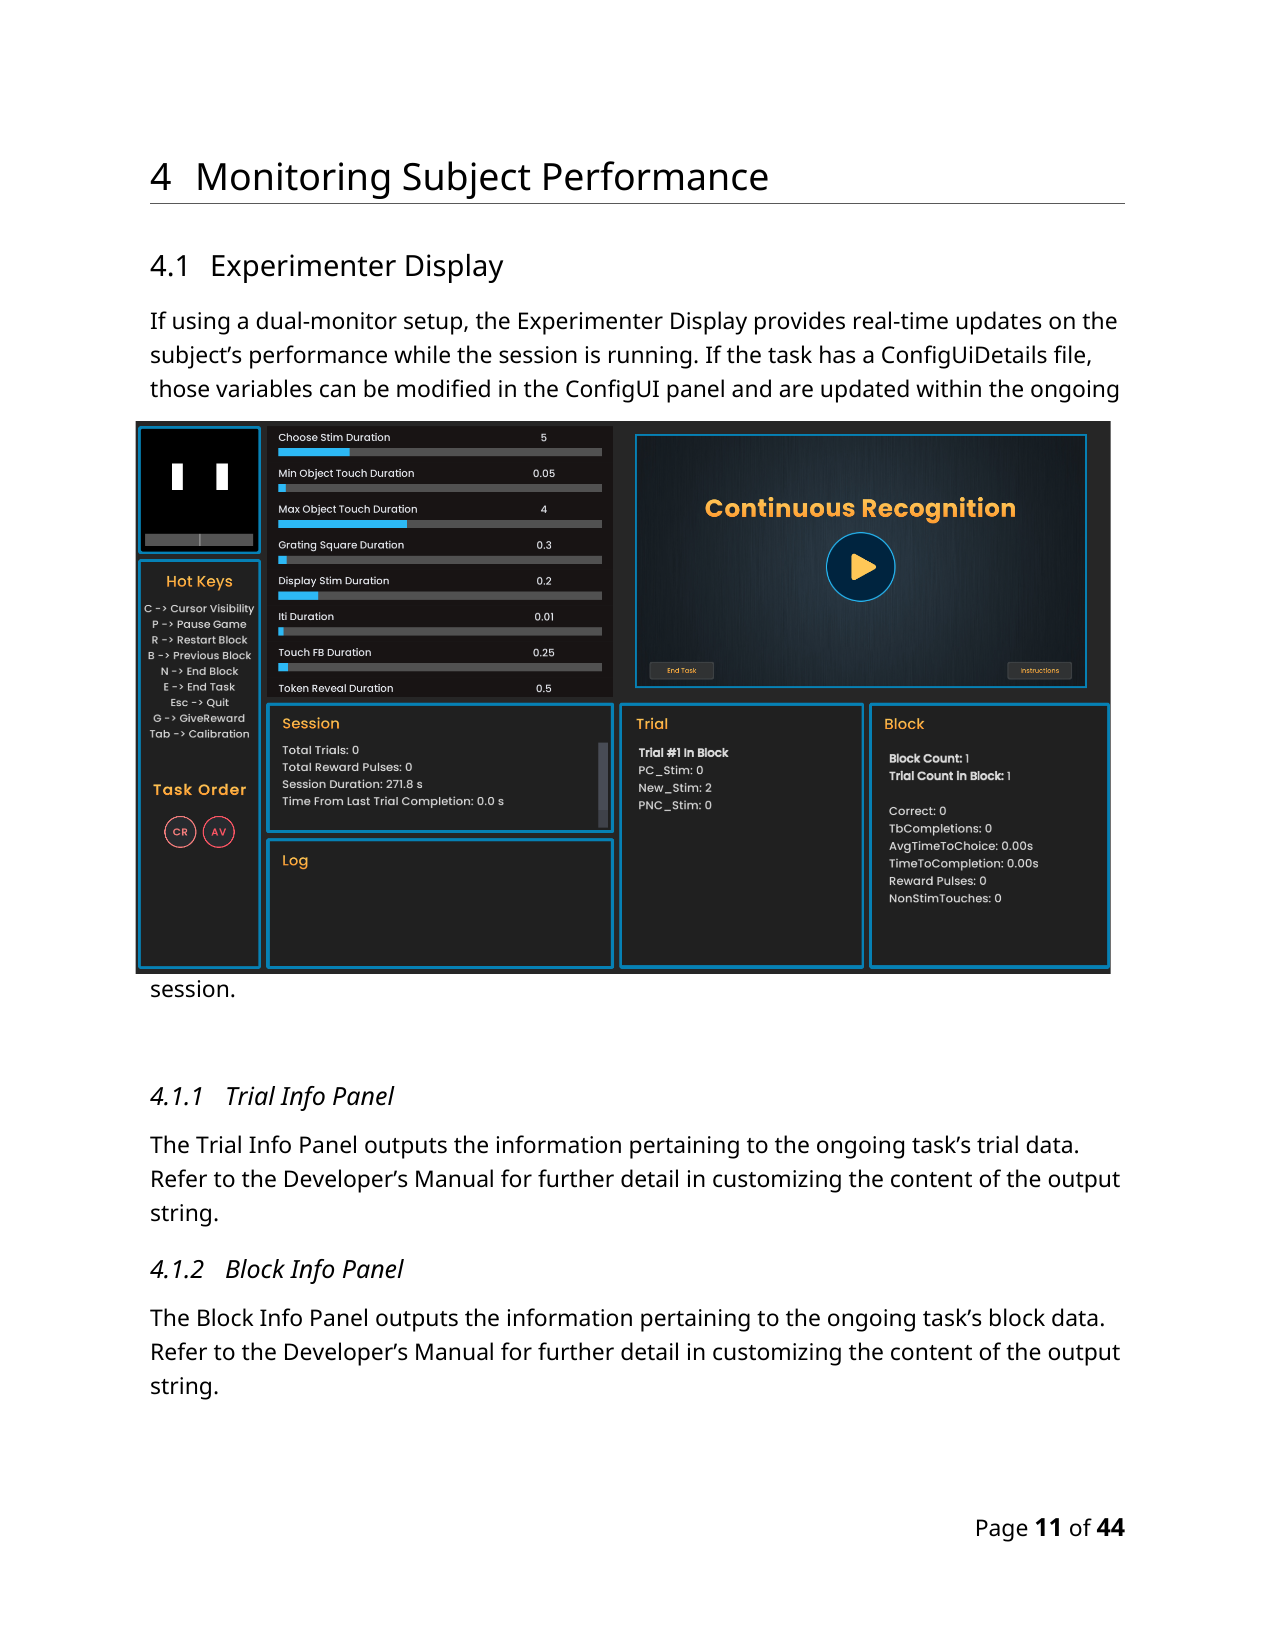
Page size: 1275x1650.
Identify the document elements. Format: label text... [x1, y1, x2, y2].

text The Block Info Panel outputs the information pertaining to the ongoing task’s block data. Refer to the Developer’s Manual for further detail in customizing the content of the output string. [150, 1302, 1125, 1401]
subtitle Experimenter Display [150, 246, 1125, 285]
text The Trial Info Panel outputs the information pertaining to the ongoing task’s trial data. Refer to the Developer’s Manual for further detail in customizing the content of the output string. [150, 1129, 1125, 1228]
subtitle Trial Info Panel [150, 1078, 1125, 1112]
subtitle Monitoring Subject Performance [150, 150, 1125, 203]
picture [135, 421, 1111, 974]
subtitle Block Info Panel [150, 1251, 1125, 1285]
picture [873, 707, 1106, 964]
